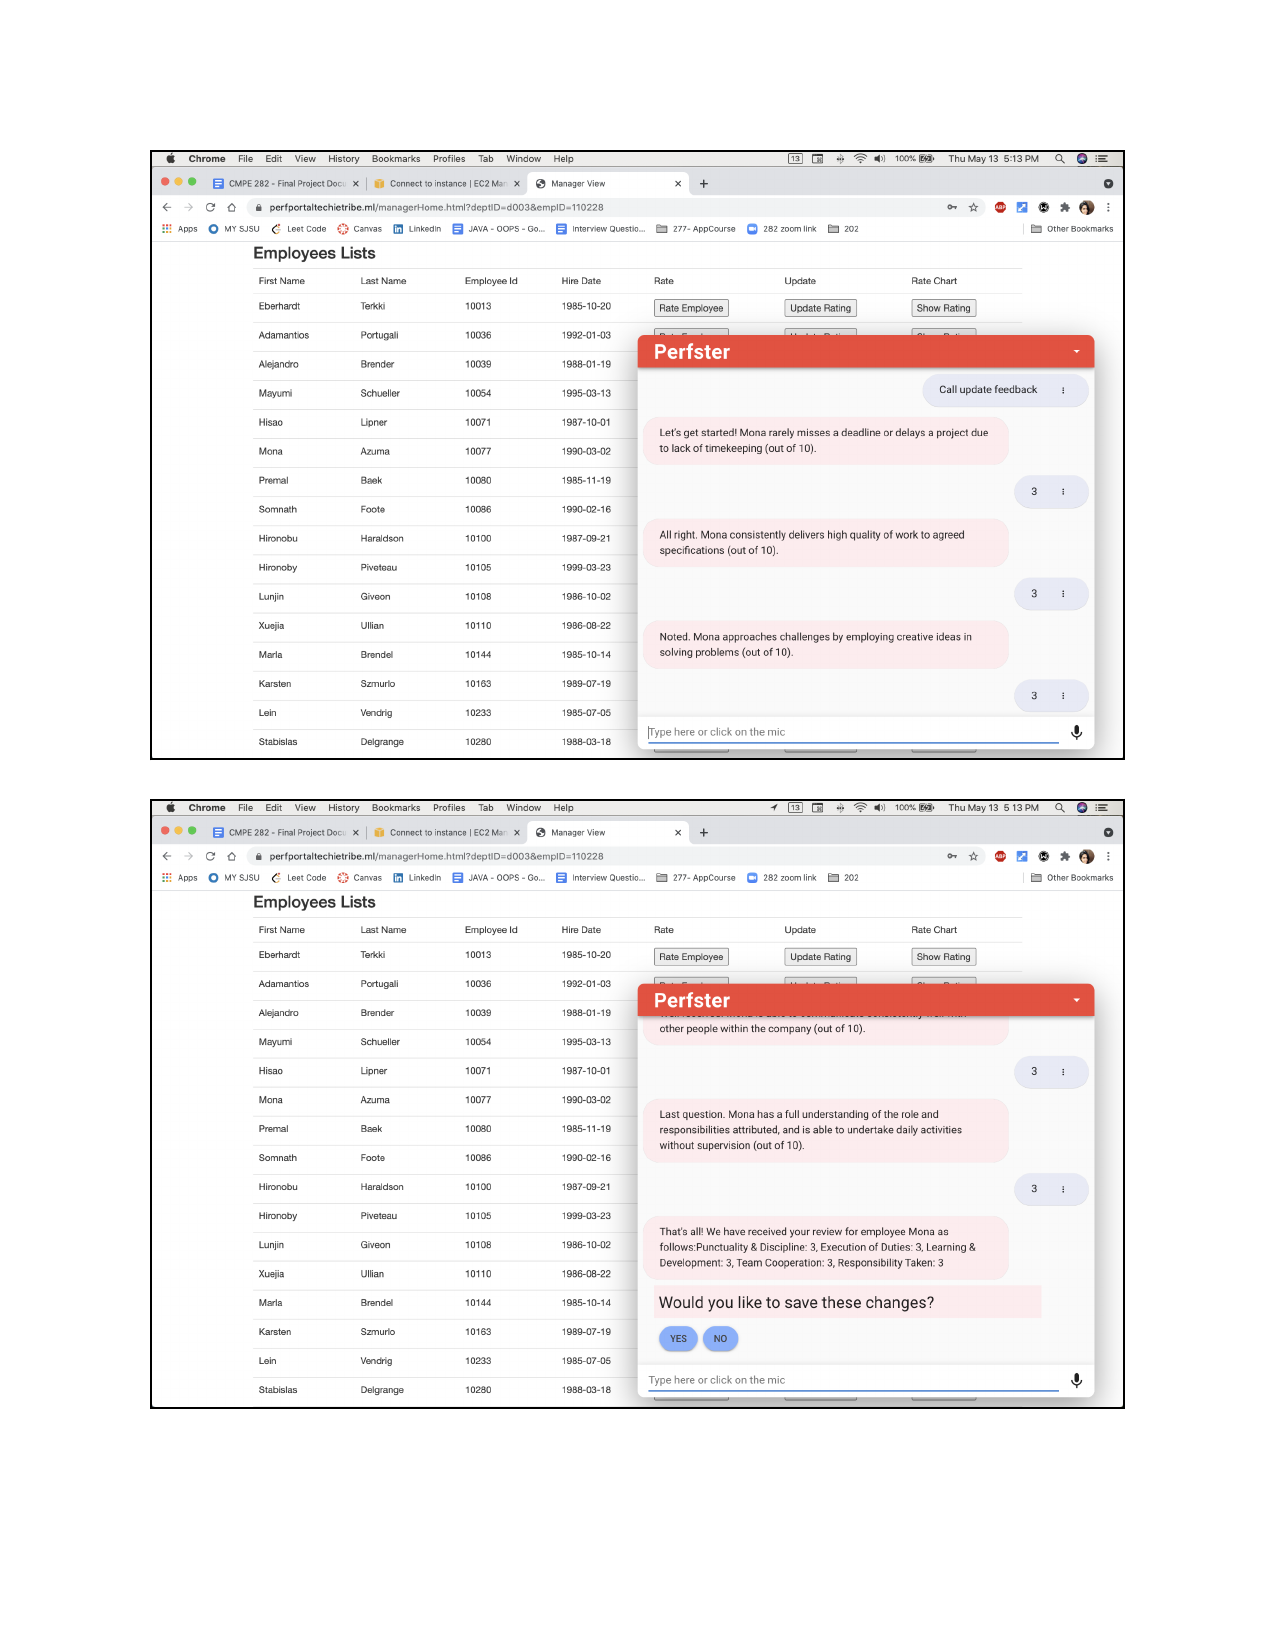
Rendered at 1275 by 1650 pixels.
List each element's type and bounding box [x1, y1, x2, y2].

picture [152, 152, 1123, 758]
picture [152, 801, 1123, 1407]
